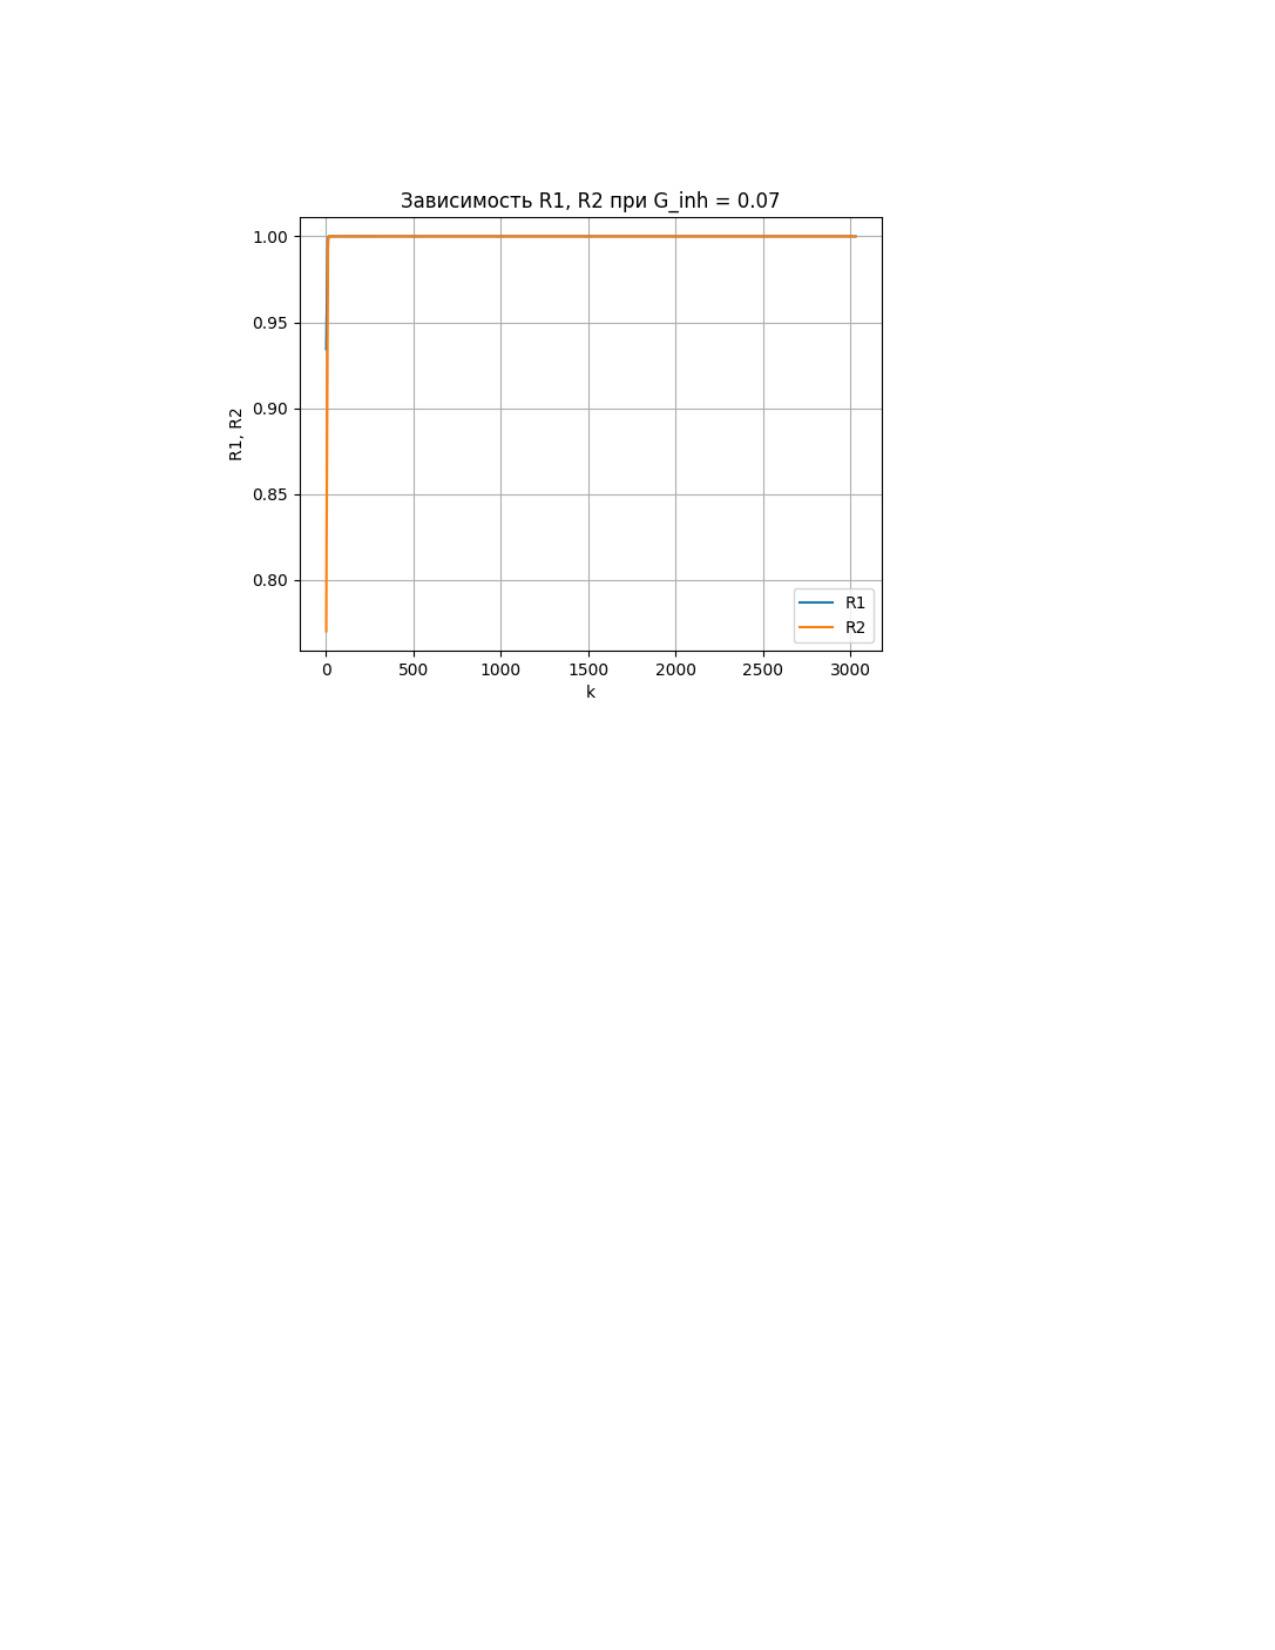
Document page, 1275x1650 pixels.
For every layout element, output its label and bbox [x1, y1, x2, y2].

picture [206, 150, 957, 713]
